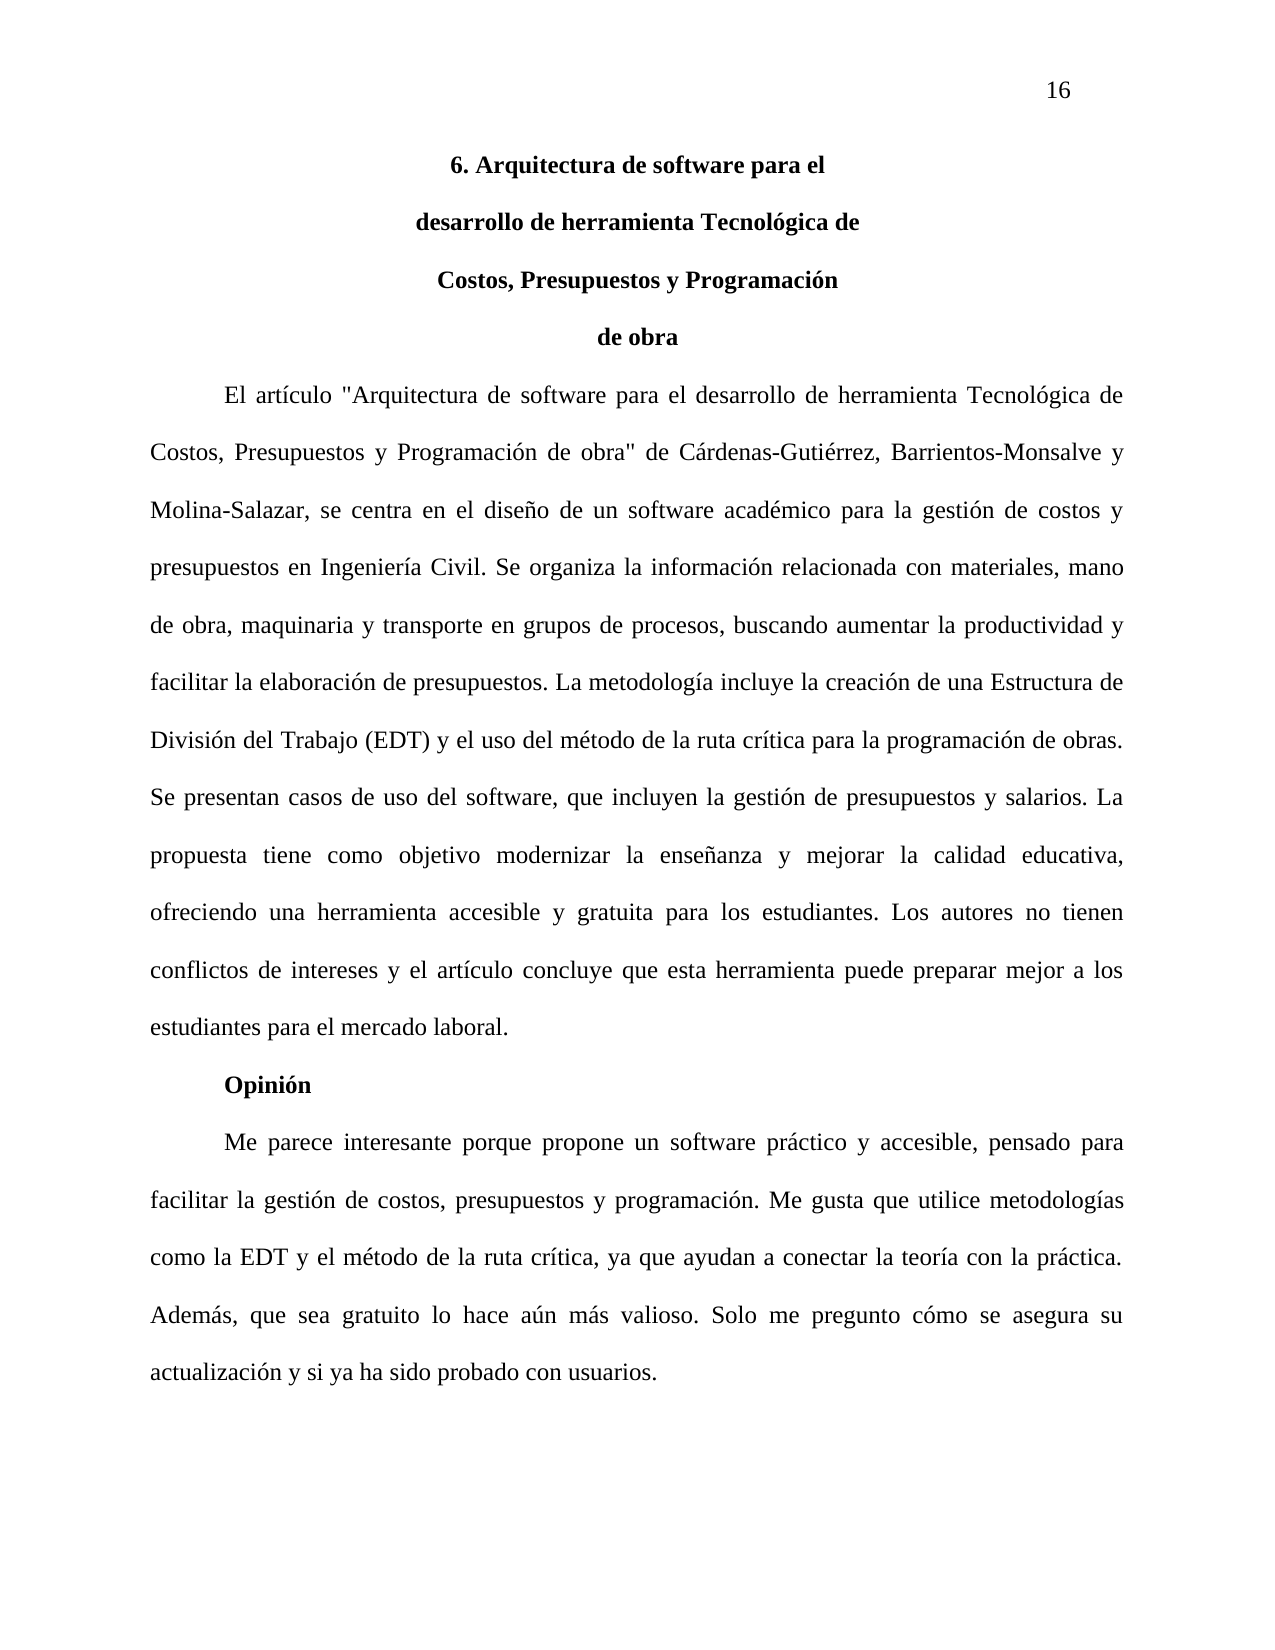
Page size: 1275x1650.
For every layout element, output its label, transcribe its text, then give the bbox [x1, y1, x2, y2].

text Me parece interesante porque propone un software práctico y accesible, pensado para facilitar la gestión de costos, presupuestos y programación. Me gusta que utilice metodologías como la EDT y el método de la ruta crítica, ya que ayudan a conectar la teoría con la práctica. Además, que sea gratuito lo hace aún más valioso. Solo me pregunto cómo se asegura su actualización y si ya ha sido probado con usuarios. [150, 1127, 1125, 1386]
text El artículo "Arquitectura de software para el desarrollo de herramienta Tecnológica de Costos, Presupuestos y Programación de obra" de Cárdenas-Gutiérrez, Barrientos-Monsalve y Molina-Salazar, se centra en el diseño de un software académico para la gestión de costos y presupuestos en Ingeniería Civil. Se organiza la información relacionada con materiales, mano de obra, maquinaria y transporte en grupos de procesos, buscando aumentar la productividad y facilitar la elaboración de presupuestos. La metodología incluye la creación de una Estructura de División del Trabajo (EDT) y el uso del método de la ruta crítica para la programación de obras. Se presentan casos de uso del software, que incluyen la gestión de presupuestos y salarios. La propuesta tiene como objetivo modernizar la enseñanza y mejorar la calidad educativa, ofreciendo una herramienta accesible y gratuita para los estudiantes. Los autores no tienen conflictos de intereses y el artículo concluye que esta herramienta puede preparar mejor a los estudiantes para el mercado laboral. [150, 380, 1125, 1041]
text Opinión [150, 1070, 1125, 1099]
subtitle 6. Arquitectura de software para el desarrollo de herramienta Tecnológica de Costos, Presupuestos y Programación de obra [150, 150, 1125, 351]
